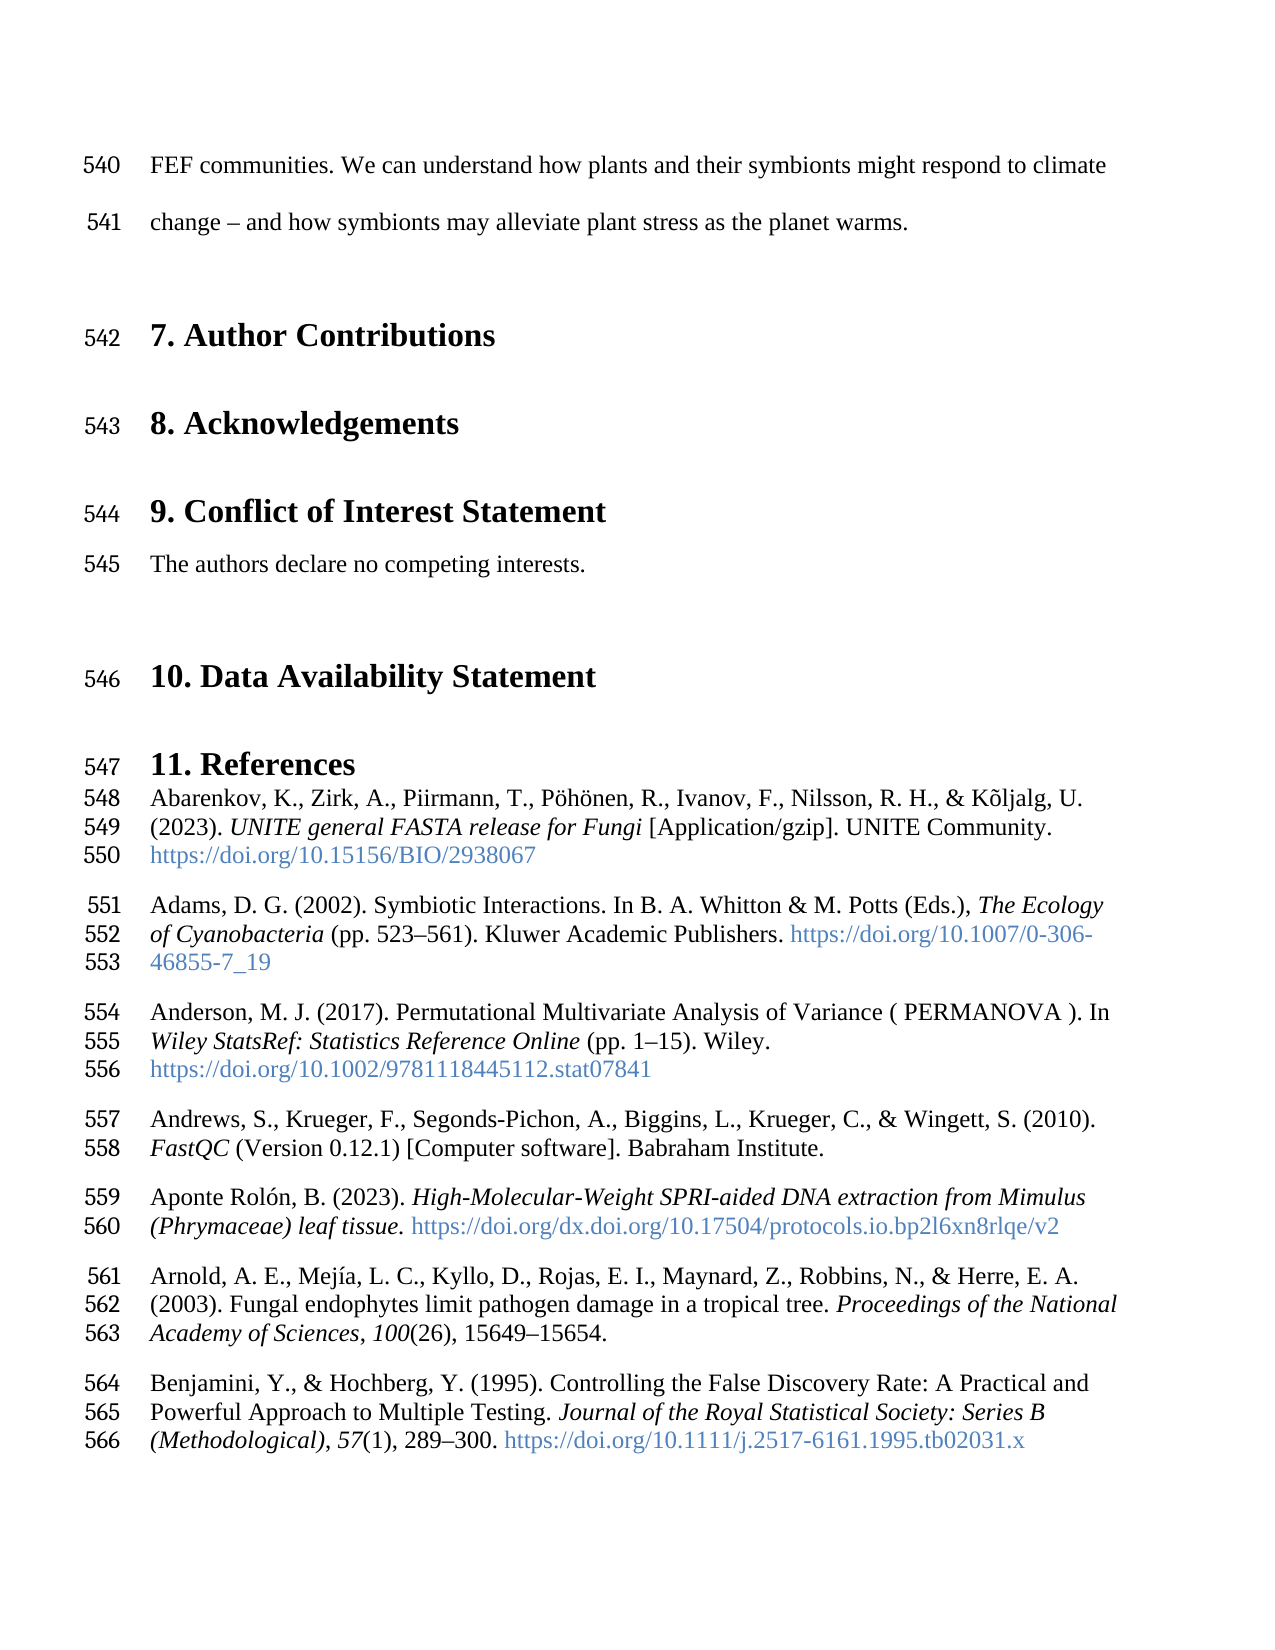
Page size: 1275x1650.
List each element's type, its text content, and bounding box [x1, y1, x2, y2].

subtitle 7. Author Contributions [150, 315, 1125, 353]
subtitle 11. References [150, 744, 1125, 783]
subtitle 9. Conflict of Interest Statement [150, 492, 1125, 530]
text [150, 150, 1125, 236]
subtitle 10. Data Availability Statement [150, 656, 1125, 694]
text Benjamini, Y., & Hochberg, Y. (1995). Controlling the False Discovery Rate: A Practical and Powerful Approach to Multiple Testing. Journal of the Royal Statistical Society: Series B (Methodological), 57(1), 289–300. https://doi.org/10.1111/j.2517-6161.1995.tb02031.x [150, 1368, 1125, 1454]
text Aponte Rolón, B. (2023). High-Molecular-Weight SPRI-aided DNA extraction from Mimulus (Phrymaceae) leaf tissue. https://doi.org/dx.doi.org/10.17504/protocols.io.bp2l6xn8rlqe/v2 [150, 1182, 1125, 1240]
text Anderson, M. J. (2017). Permutational Multivariate Analysis of Variance ( PERMANOVA ). In Wiley StatsRef: Statistics Reference Online (pp. 1–15). Wiley. https://doi.org/10.1002/9781118445112.stat07841 [150, 997, 1125, 1083]
subtitle 8. Acknowledgements [150, 403, 1125, 442]
text Adams, D. G. (2002). Symbiotic Interactions. In B. A. Whitton & M. Potts (Eds.), The Ecology of Cyanobacteria (pp. 523–561). Kluwer Academic Publishers. https://doi.org/10.1007/0-306-46855-7_19 [150, 890, 1125, 976]
text Abarenkov, K., Zirk, A., Piirmann, T., Pöhönen, R., Ivanov, F., Nilsson, R. H., & Kõljalg, U. (2023). UNITE general FASTA release for Fungi [Application/gzip]. UNITE Community. https://doi.org/10.15156/BIO/2938067 [150, 783, 1125, 869]
text Arnold, A. E., Mejía, L. C., Kyllo, D., Rojas, E. I., Maynard, Z., Robbins, N., & Herre, E. A. (2003). Fungal endophytes limit pathogen damage in a tropical tree. Proceedings of the National Academy of Sciences, 100(26), 15649–15654. [150, 1261, 1125, 1347]
text Andrews, S., Krueger, F., Segonds-Pichon, A., Biggins, L., Krueger, C., & Wingett, S. (2010). FastQC (Version 0.12.1) [Computer software]. Babraham Institute. [150, 1104, 1125, 1162]
text The authors declare no competing interests. [150, 549, 1125, 577]
